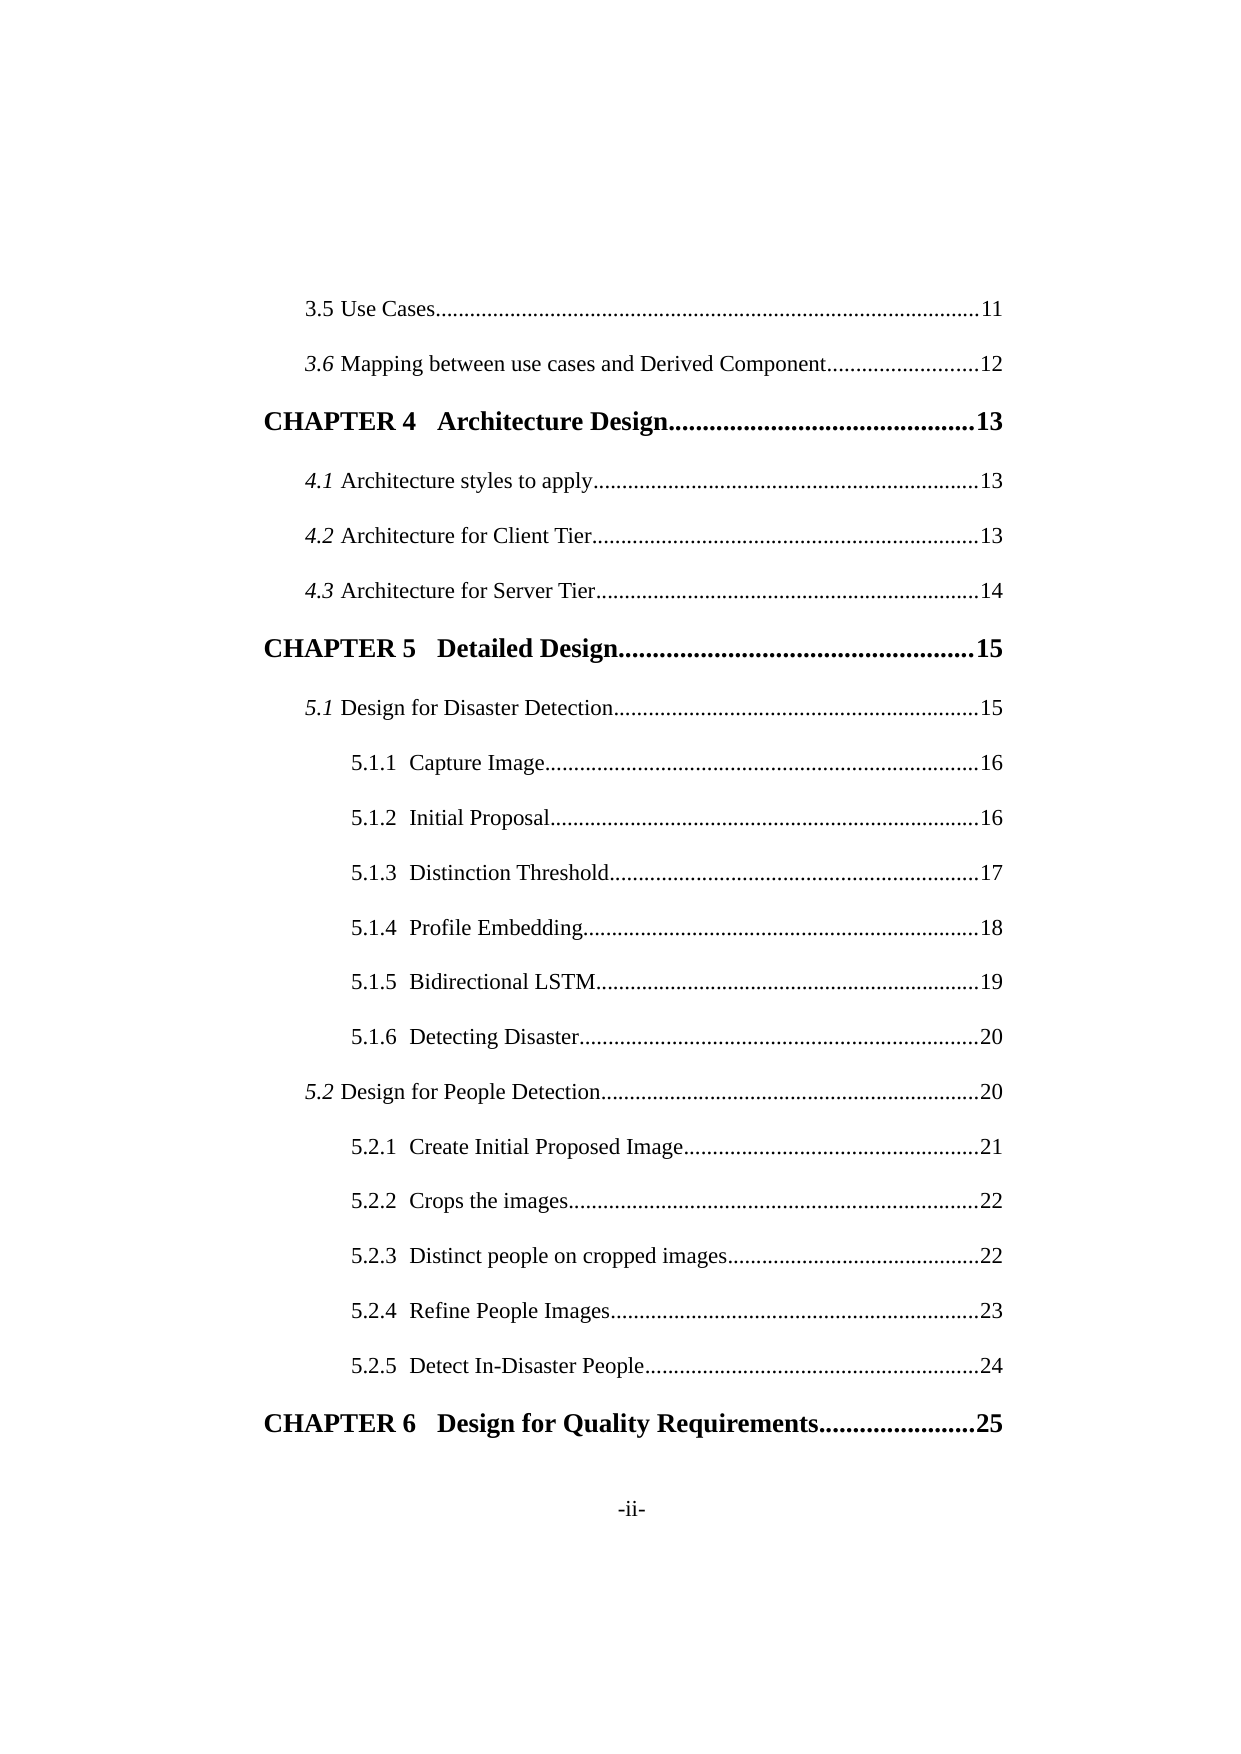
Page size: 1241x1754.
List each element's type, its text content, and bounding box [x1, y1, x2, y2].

text 4.3 Architecture for Server Tier 14 [282, 577, 1004, 603]
text 5.2.4 Refine People Images 23 [328, 1297, 1004, 1323]
text 5.1 Design for Disaster Detection 15 [282, 694, 1004, 721]
text 5.1.4 Profile Embedding 18 [328, 914, 1004, 940]
text 5.2 Design for People Detection 20 [282, 1078, 1004, 1104]
text 5.1.5 Bidirectional LSTM 19 [328, 968, 1004, 995]
text CHAPTER 6 Design for Quality Requirements 25 [236, 1407, 1004, 1438]
text 5.2.5 Detect In-Disaster People 24 [328, 1352, 1004, 1378]
text 4.1 Architecture styles to apply 13 [282, 467, 1004, 494]
text 5.1.1 Capture Image 16 [328, 749, 1004, 776]
text CHAPTER 5 Detailed Design 15 [236, 632, 1004, 663]
text 5.2.2 Crops the images 22 [328, 1188, 1004, 1214]
text 3.5 Use Cases 11 [282, 295, 1004, 322]
text 5.2.3 Distinct people on cropped images 22 [328, 1242, 1004, 1269]
text 5.1.3 Distinction Threshold 17 [328, 859, 1004, 885]
text 5.1.6 Detecting Disaster 20 [328, 1023, 1004, 1049]
text 3.6 Mapping between use cases and Derived Component 12 [282, 350, 1004, 376]
text CHAPTER 4 Architecture Design 13 [236, 405, 1004, 436]
text 5.1.2 Initial Proposal 16 [328, 804, 1004, 830]
text 5.2.1 Create Initial Proposed Image 21 [328, 1133, 1004, 1159]
text 4.2 Architecture for Client Tier 13 [282, 522, 1004, 549]
